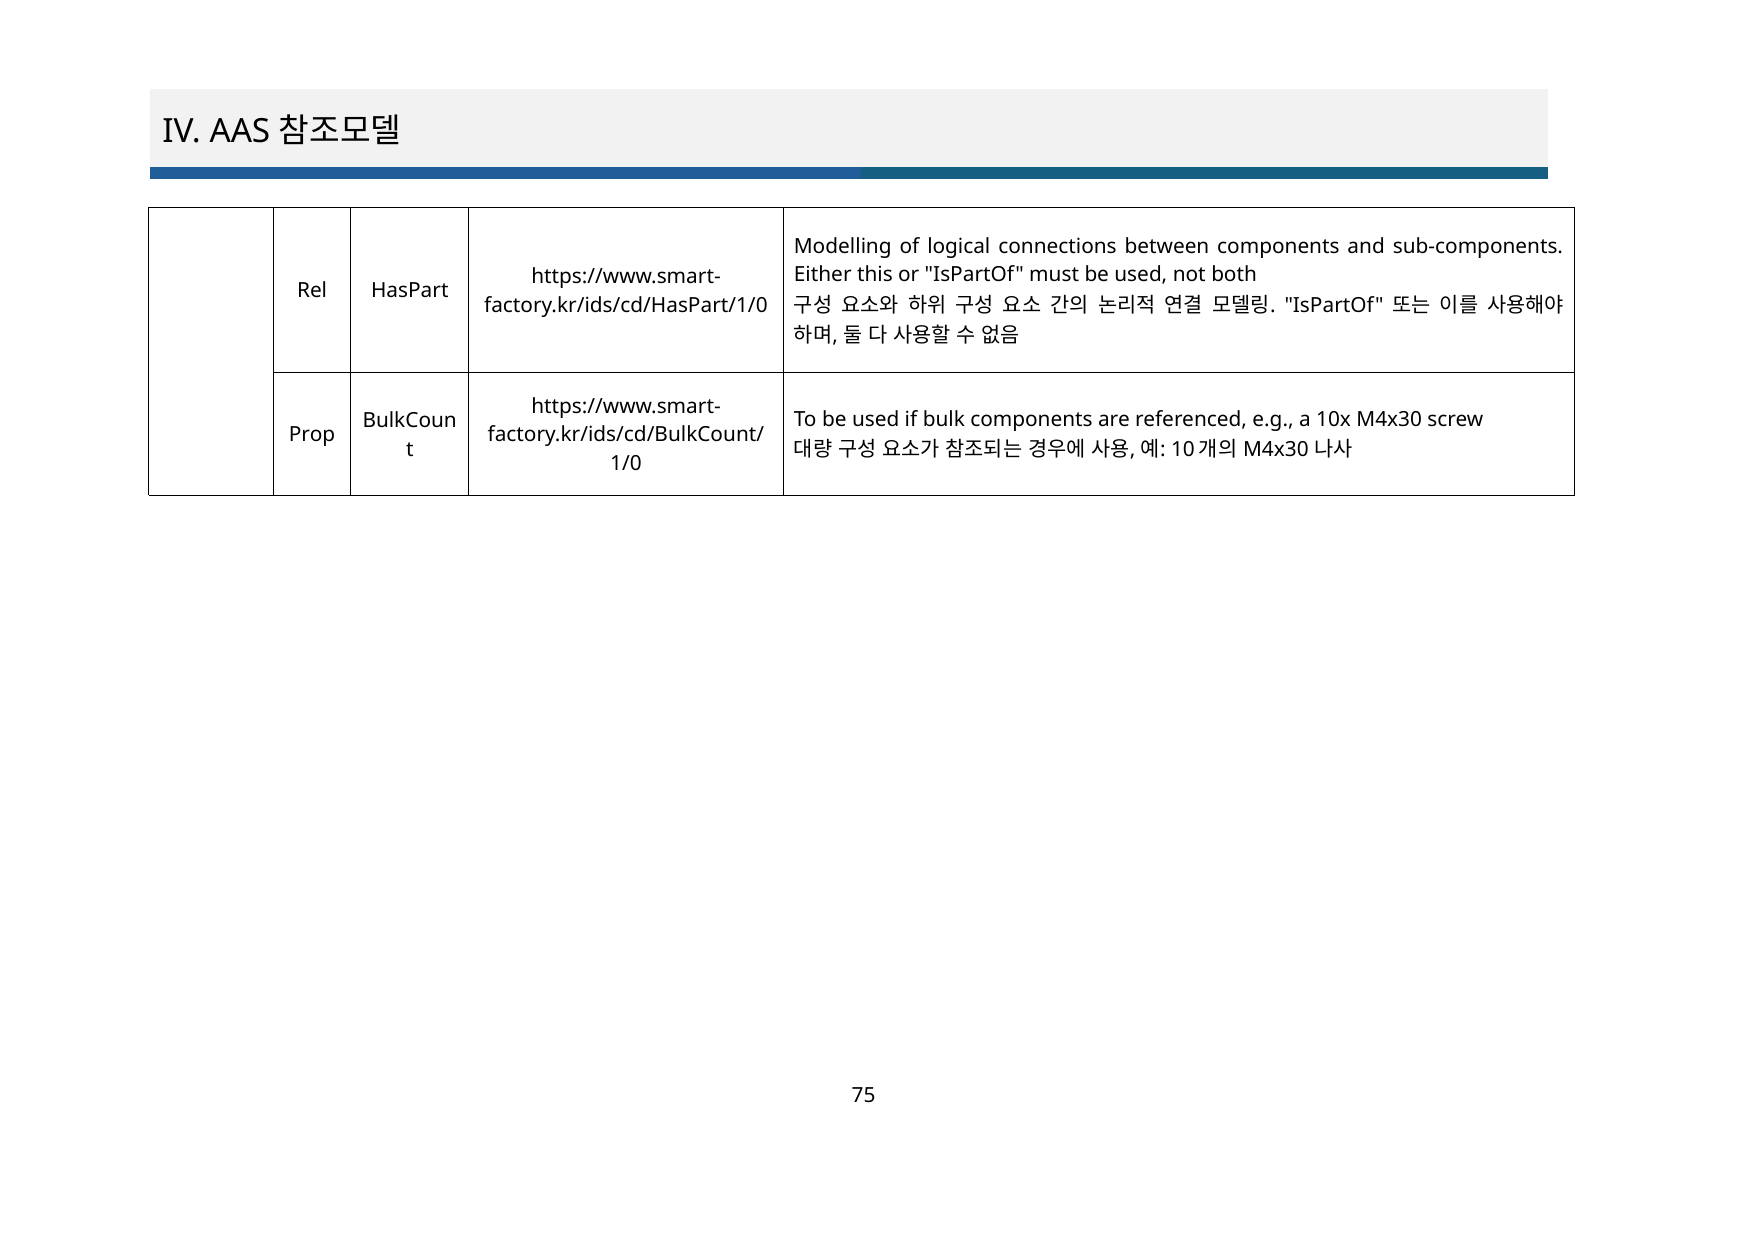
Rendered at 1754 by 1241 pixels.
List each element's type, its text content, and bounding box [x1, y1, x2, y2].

table_cell https://www.smart-factory.kr/ids/cd/HasPart/1/0 [469, 208, 783, 372]
table_cell https://www.smart-factory.kr/ids/cd/BulkCount/1/0 [469, 373, 783, 495]
table_cell Modelling of logical connections between components and sub-components. Either this or "IsPartOf" must be used, not both 구성 요소와 하위 구성 요소 간의 논리적 연결 모델링. "IsPartOf" 또는 이를 사용해야 하며, 둘 다 사용할 수 없음 [784, 208, 1574, 372]
table_cell BulkCount [351, 373, 468, 495]
table_cell Rel [274, 208, 350, 372]
table_cell Prop [274, 373, 350, 495]
table_cell HasPart [351, 208, 468, 372]
table_cell To be used if bulk components are referenced, e.g., a 10x M4x30 screw 대량 구성 요소가 참조되는 경우에 사용, 예: 10개의 M4x30 나사 [784, 373, 1574, 495]
